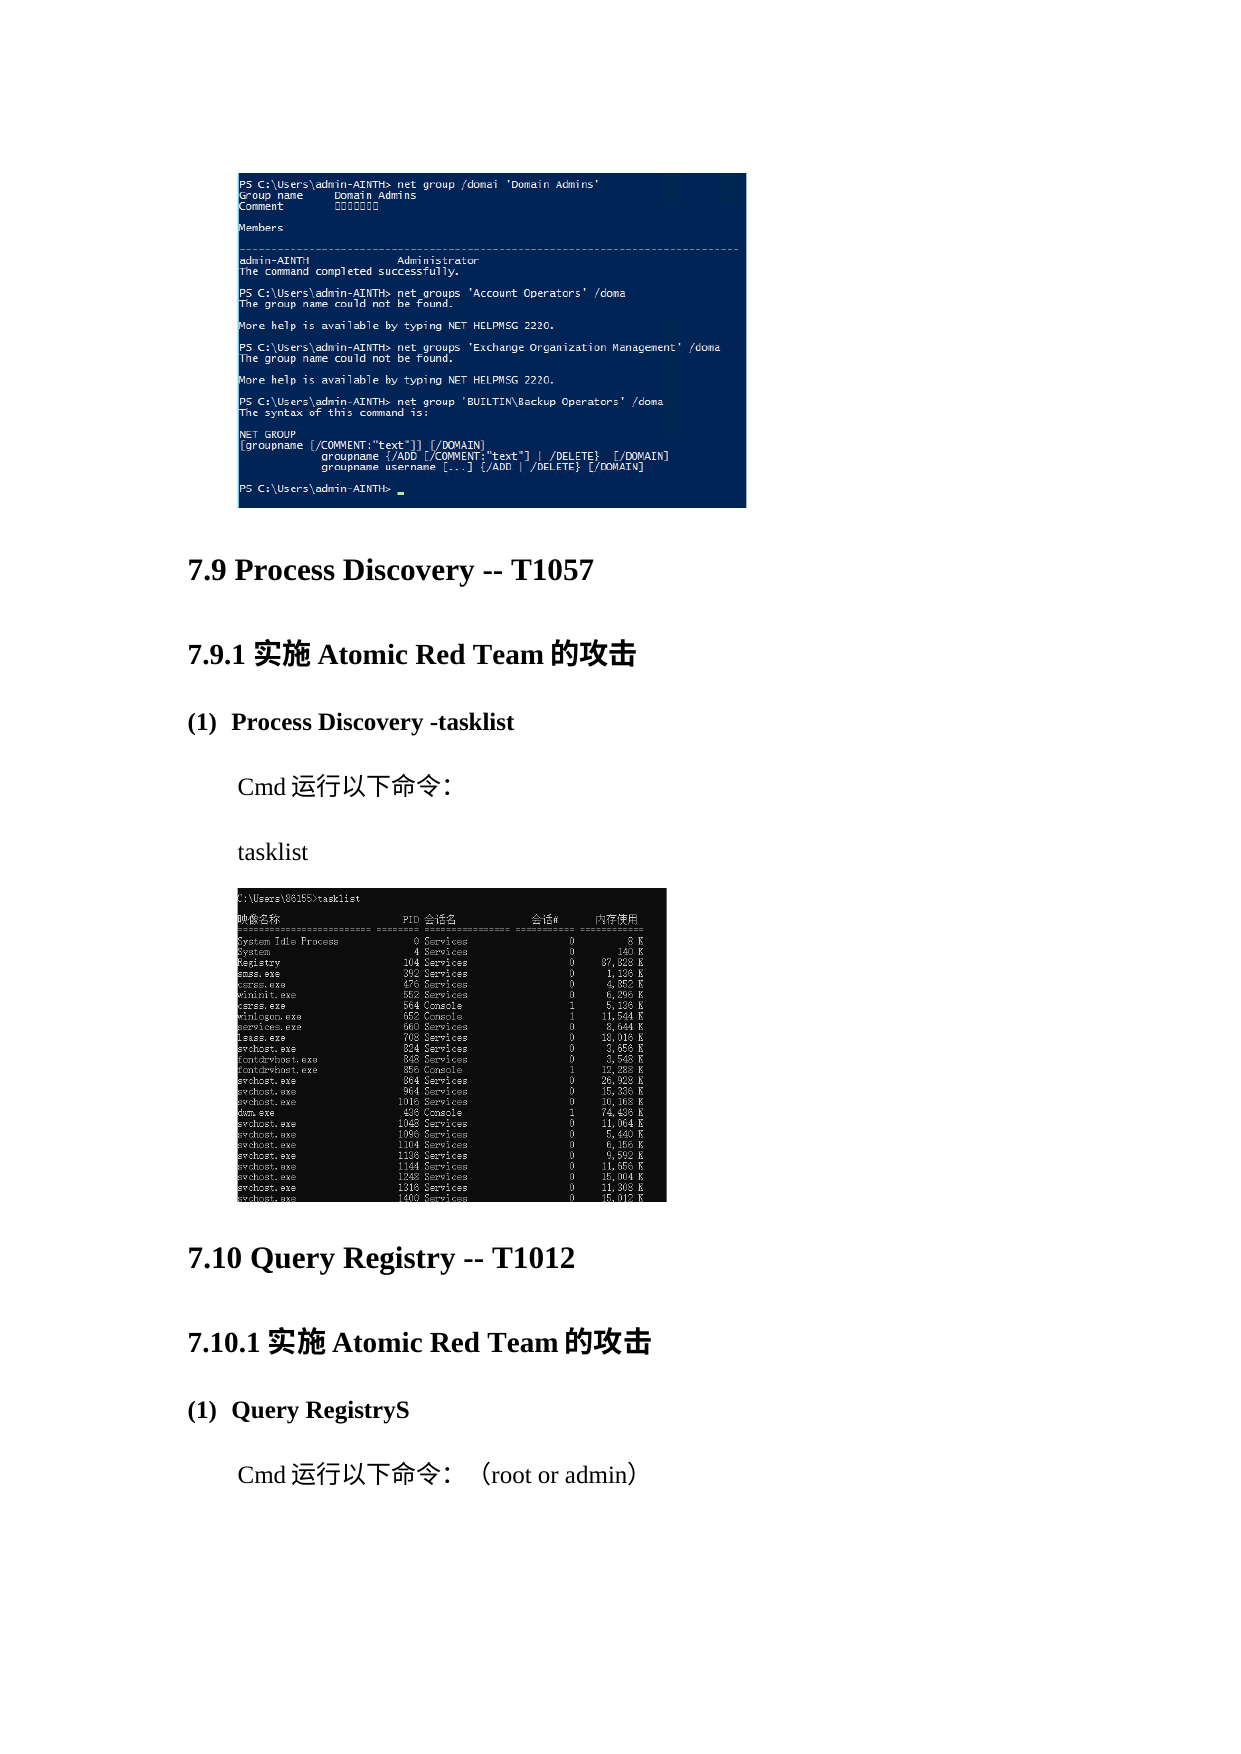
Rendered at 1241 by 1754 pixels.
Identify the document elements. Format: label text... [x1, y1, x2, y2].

subtitle Query RegistryS [187, 1393, 1053, 1426]
subtitle Process Discovery -- T1057 [187, 536, 1053, 601]
text Cmd运行以下命令： [187, 752, 1053, 817]
picture [237, 173, 747, 508]
subtitle Query Registry -- T1012 [187, 1224, 1053, 1289]
subtitle 实施Atomic Red Team的攻击 [187, 1307, 1053, 1372]
subtitle 实施Atomic Red Team的攻击 [187, 619, 1053, 684]
picture [237, 888, 667, 1202]
subtitle Process Discovery -tasklist [187, 706, 1053, 738]
text Cmd运行以下命令：（root or admin） [187, 1440, 1053, 1505]
text tasklist [187, 836, 1053, 868]
